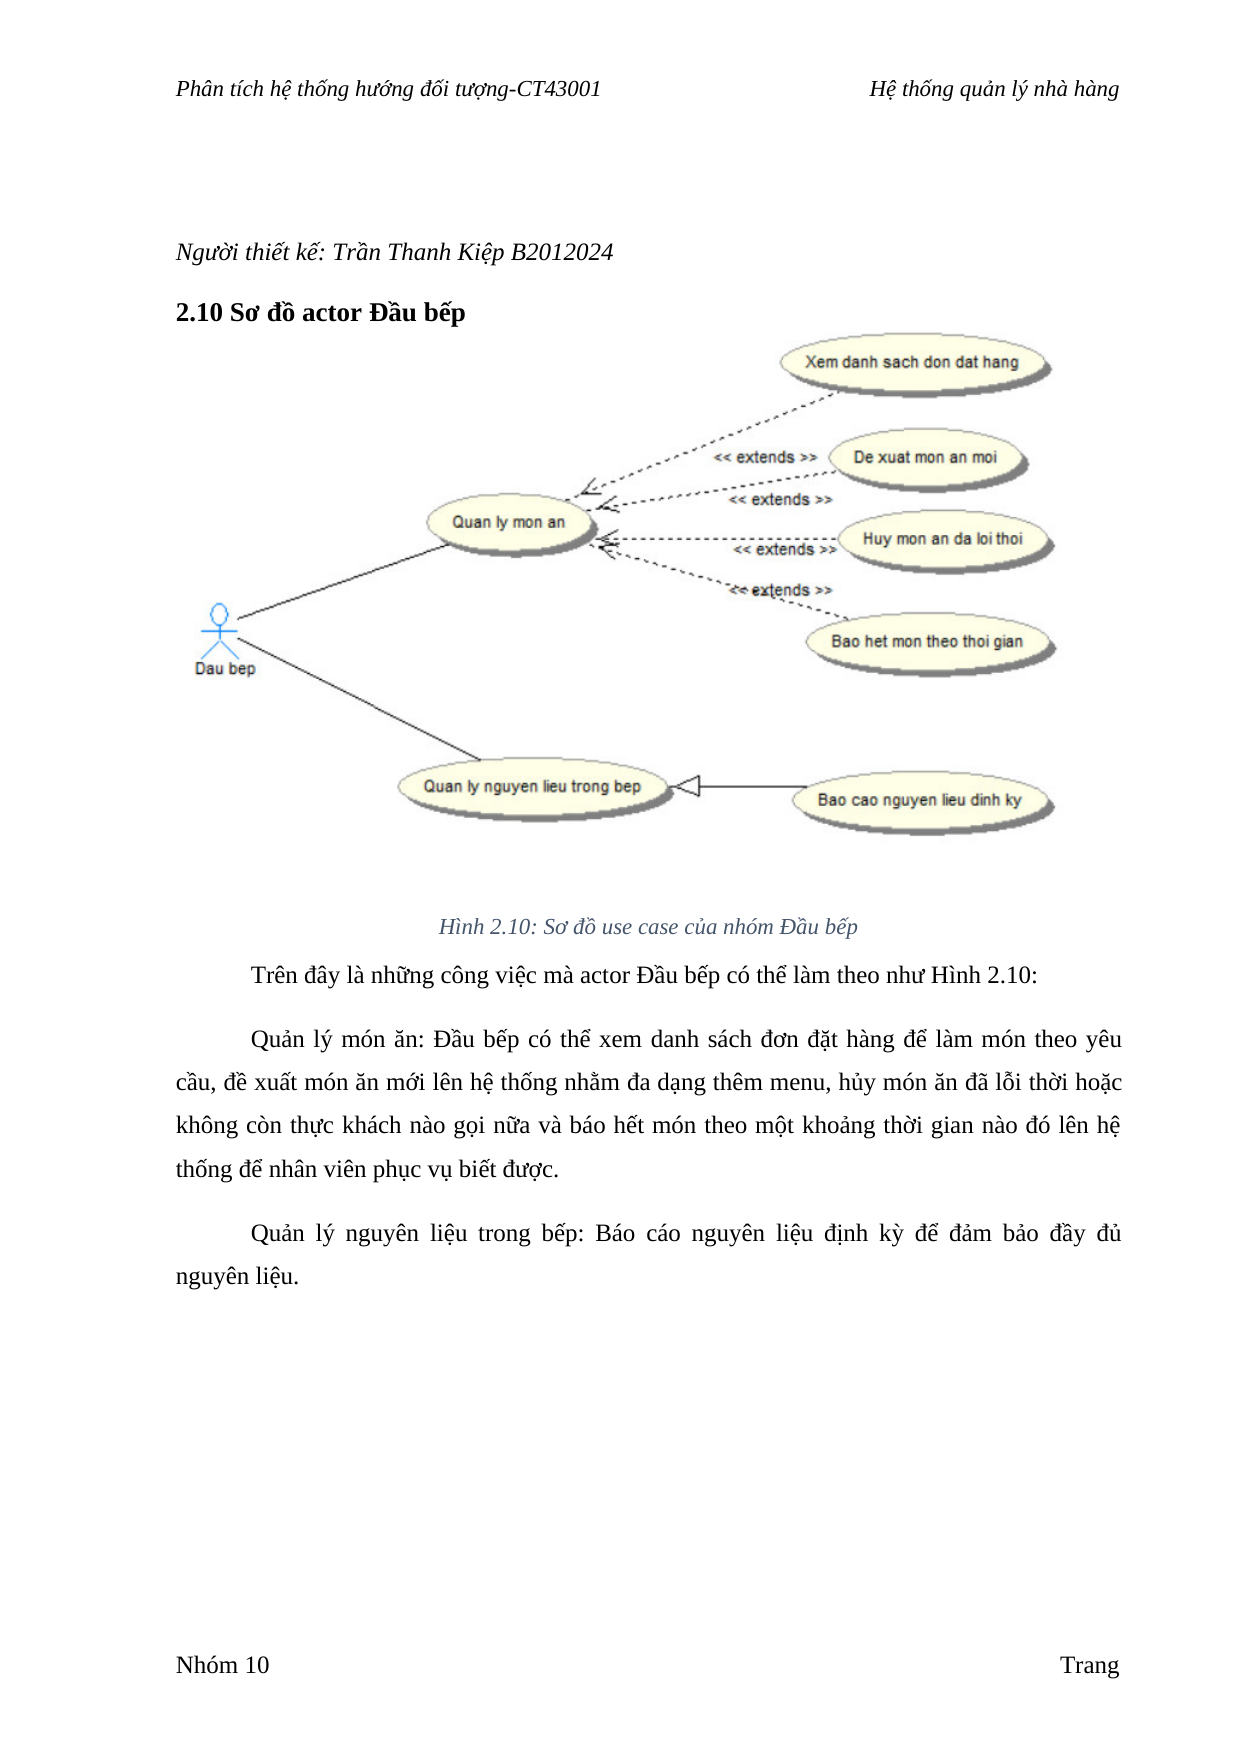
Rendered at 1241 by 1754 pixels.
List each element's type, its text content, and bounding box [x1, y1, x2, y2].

text Trên đây là những công việc mà actor Đầu bếp có thể làm theo như Hình 2.10: [176, 960, 1123, 989]
subtitle 2.10 Sơ đồ actor Đầu bếp [176, 296, 1123, 327]
text Quản lý món ăn: Đầu bếp có thể xem danh sách đơn đặt hàng để làm món theo yêu cầu, đề xuất món ăn mới lên hệ thống nhằm đa dạng thêm menu, hủy món ăn đã lỗi thời hoặc không còn thực khách nào gọi nữa và báo hết món theo một khoảng thời gian nào đó lên hệ thống để nhân viên phục vụ biết được. [176, 1024, 1123, 1182]
text Hình 2.10: Sơ đồ use case của nhóm Đầu bếp [176, 913, 1123, 939]
picture [175, 332, 1124, 882]
text Quản lý nguyên liệu trong bếp: Báo cáo nguyên liệu định kỳ để đảm bảo đầy đủ nguyên liệu. [176, 1218, 1123, 1289]
text Người thiết kế: Trần Thanh Kiệp B2012024 [176, 237, 1123, 265]
